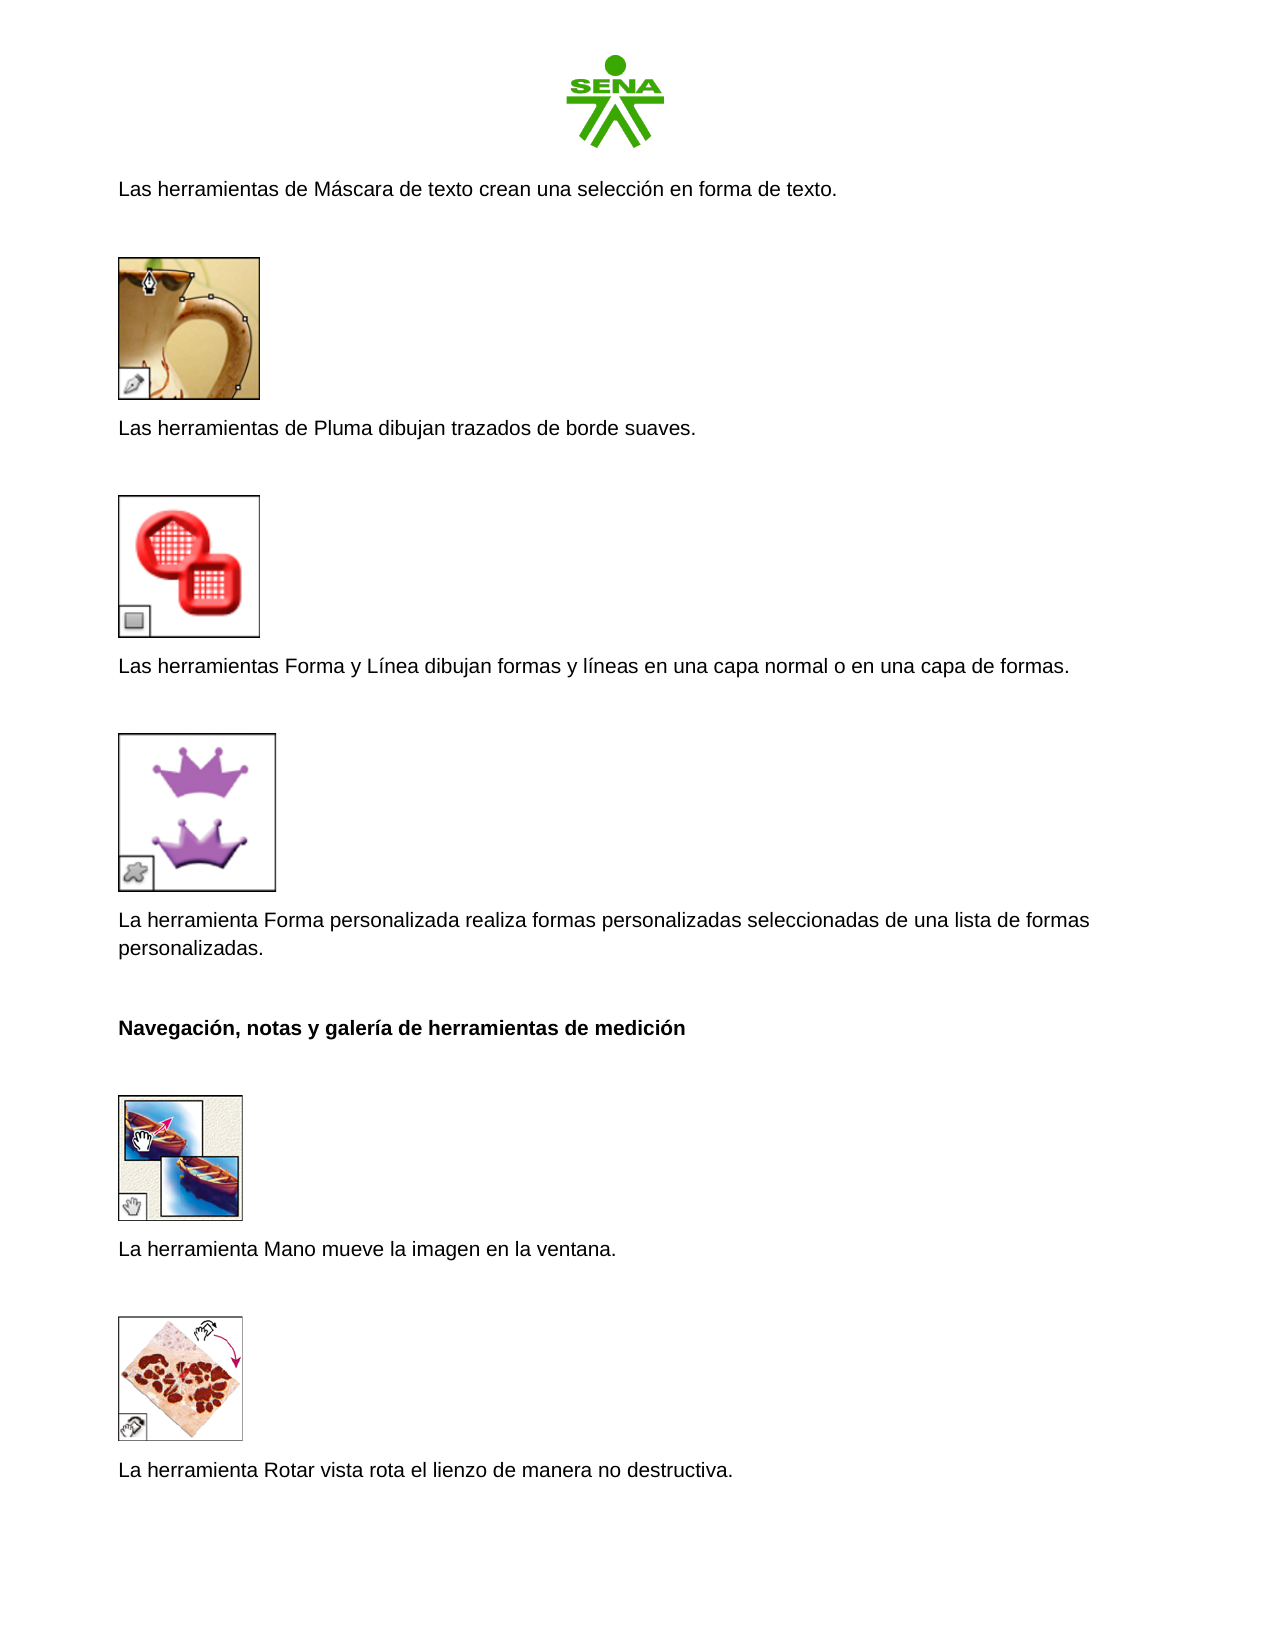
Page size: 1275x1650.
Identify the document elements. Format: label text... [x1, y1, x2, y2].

picture [118, 1316, 243, 1441]
picture [118, 495, 260, 638]
text Las herramientas Forma y Línea dibujan formas y líneas en una capa normal o en una capa de formas. [118, 654, 1157, 678]
picture [118, 257, 260, 400]
text Las herramientas de Máscara de texto crean una selección en forma de texto. [118, 177, 1157, 201]
text Navegación, notas y galería de herramientas de medición [118, 1016, 1157, 1040]
text Las herramientas de Pluma dibujan trazados de borde suaves. [118, 416, 1157, 439]
text La herramienta Forma personalizada realiza formas personalizadas seleccionadas de una lista de formas personalizadas. [118, 908, 1157, 960]
picture [118, 733, 277, 892]
text La herramienta Mano mueve la imagen en la ventana. [118, 1237, 1157, 1261]
picture [118, 1095, 243, 1221]
text La herramienta Rotar vista rota el lienzo de manera no destructiva. [118, 1457, 1157, 1481]
picture [566, 55, 664, 148]
